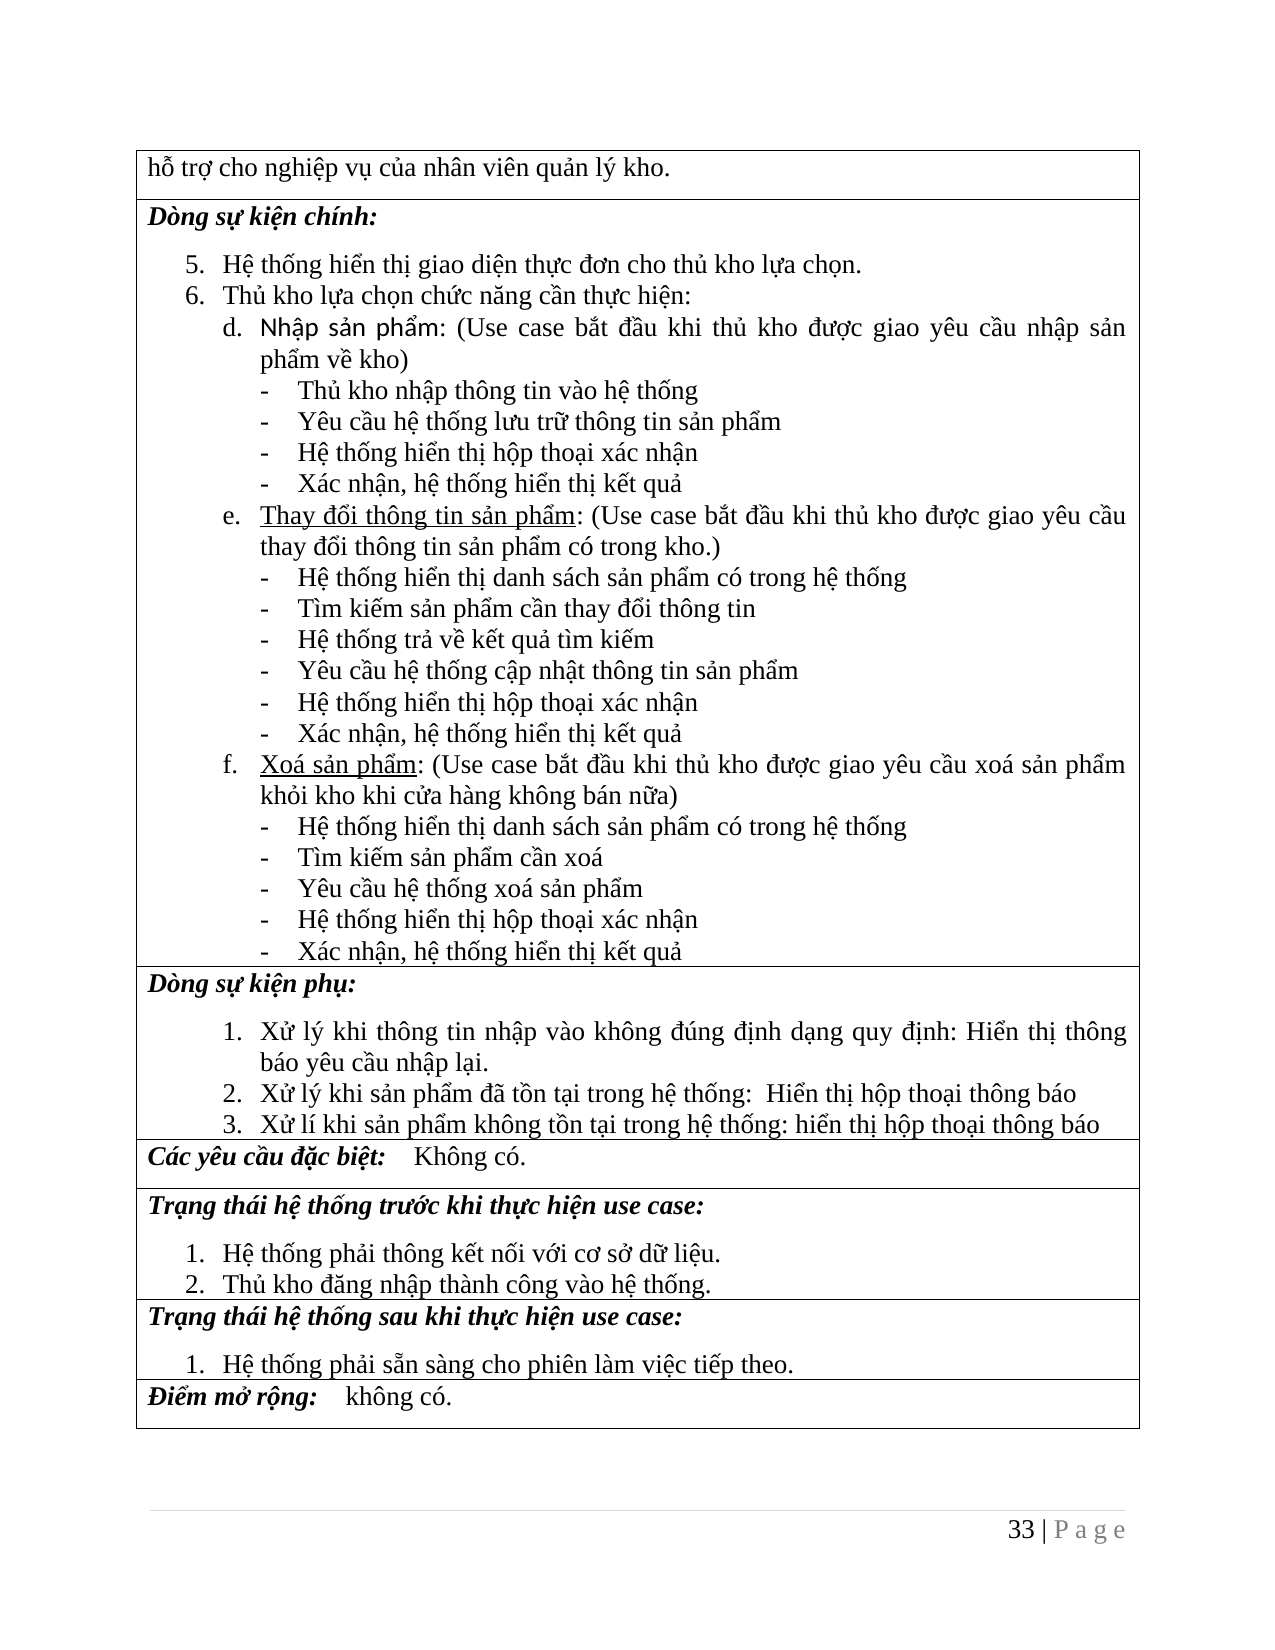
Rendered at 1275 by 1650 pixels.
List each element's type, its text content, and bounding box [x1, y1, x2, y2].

table_cell Các yêu cầu đặc biệt: Không có. [137, 1140, 1139, 1188]
table_cell Dòng sự kiện chính: Hệ thống hiển thị giao diện thực đơn cho thủ kho lựa chọn. Thủ kho lựa chọn chức năng cần thực hiện: Nhập sản phẩm: (Use case bắt đầu khi thủ kho được giao yêu cầu nhập sản phẩm về kho) Thủ kho nhập thông tin vào hệ thống Yêu cầu hệ thống lưu trữ thông tin sản phẩm Hệ thống hiển thị hộp thoại xác nhận Xác nhận, hệ thống hiển thị kết quả Thay đổi thông tin sản phẩm: (Use case bắt đầu khi thủ kho được giao yêu cầu thay đổi thông tin sản phẩm có trong kho.) Hệ thống hiển thị danh sách sản phẩm có trong hệ thống Tìm kiếm sản phẩm cần thay đổi thông tin Hệ thống trả về kết quả tìm kiếm Yêu cầu hệ thống cập nhật thông tin sản phẩm Hệ thống hiển thị hộp thoại xác nhận Xác nhận, hệ thống hiển thị kết quả Xoá sản phẩm: (Use case bắt đầu khi thủ kho được giao yêu cầu xoá sản phẩm khỏi kho khi cửa hàng không bán nữa) Hệ thống hiển thị danh sách sản phẩm có trong hệ thống Tìm kiếm sản phẩm cần xoá Yêu cầu hệ thống xoá sản phẩm Hệ thống hiển thị hộp thoại xác nhận Xác nhận, hệ thống hiển thị kết quả [137, 200, 1139, 966]
table_cell Trạng thái hệ thống trước khi thực hiện use case: Hệ thống phải thông kết nối với cơ sở dữ liệu. Thủ kho đăng nhập thành công vào hệ thống. [137, 1189, 1139, 1299]
table_cell Dòng sự kiện phụ: Xử lý khi thông tin nhập vào không đúng định dạng quy định: Hiển thị thông báo yêu cầu nhập lại. Xử lý khi sản phẩm đã tồn tại trong hệ thống: Hiển thị hộp thoại thông báo Xử lí khi sản phẩm không tồn tại trong hệ thống: hiển thị hộp thoại thông báo [137, 967, 1139, 1139]
table_cell Điểm mở rộng: không có. [137, 1380, 1139, 1428]
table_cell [137, 151, 1139, 199]
table_cell Trạng thái hệ thống sau khi thực hiện use case: Hệ thống phải sẵn sàng cho phiên làm việc tiếp theo. [137, 1300, 1139, 1379]
